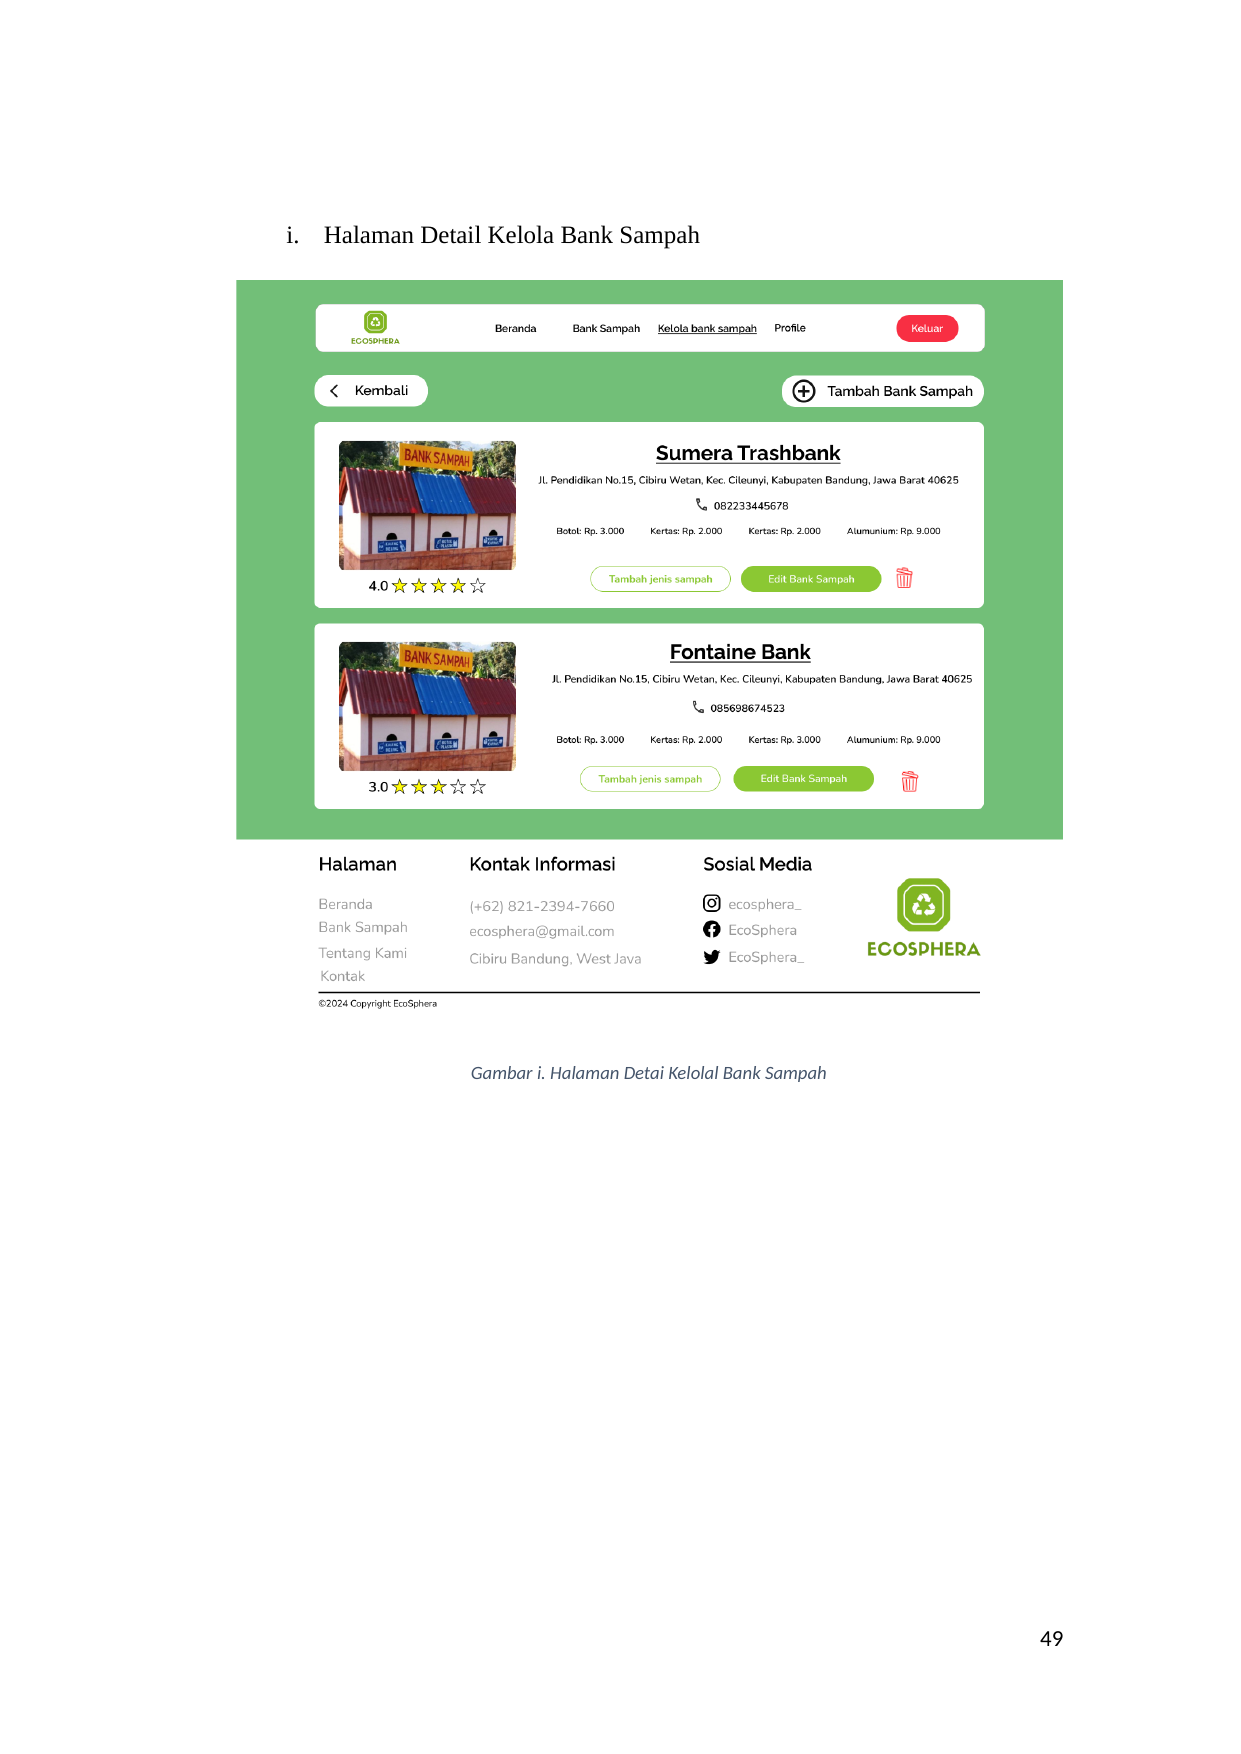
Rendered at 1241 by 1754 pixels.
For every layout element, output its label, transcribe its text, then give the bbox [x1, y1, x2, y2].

picture [236, 280, 1063, 1031]
list Halaman Detail Kelola Bank Sampah [286, 220, 1063, 249]
text Gambar i. Halaman Detai Kelolal Bank Sampah [236, 1061, 1063, 1084]
